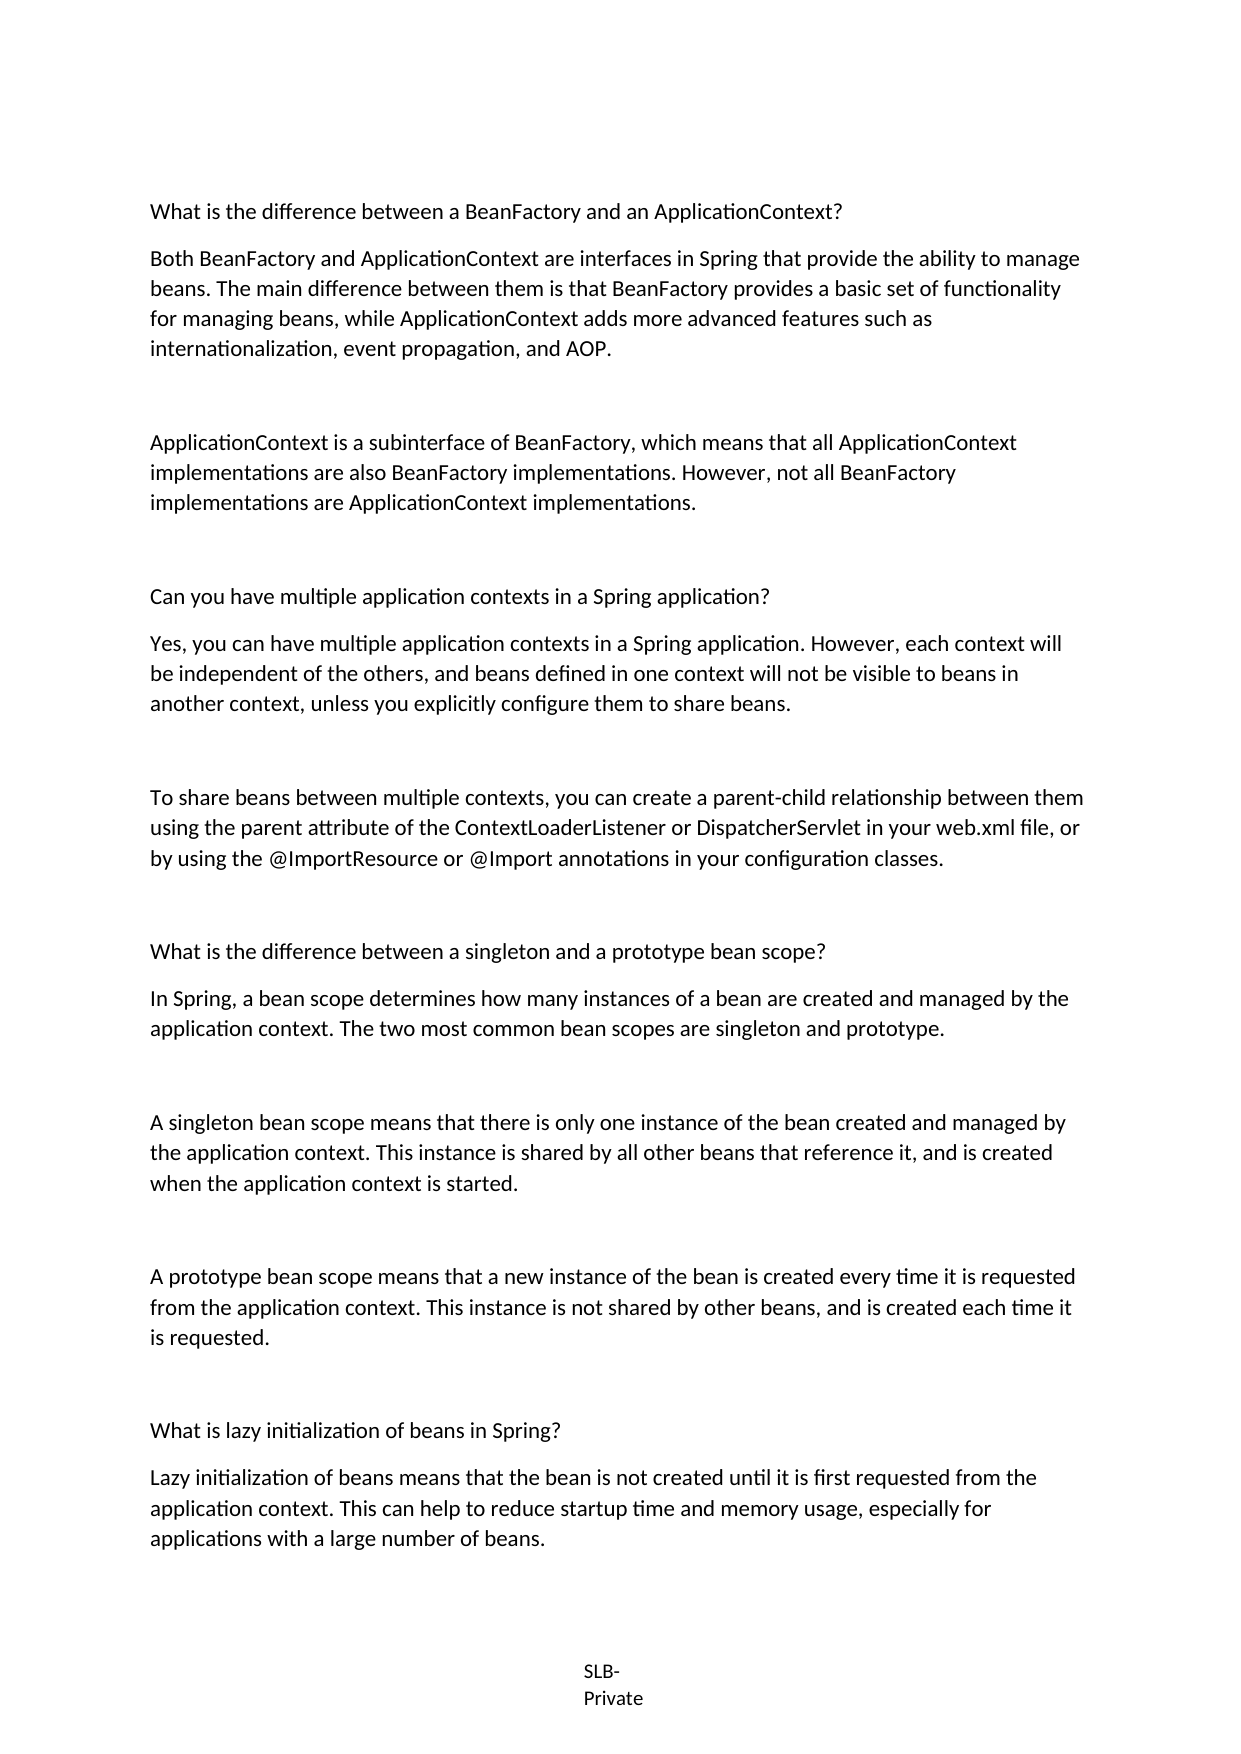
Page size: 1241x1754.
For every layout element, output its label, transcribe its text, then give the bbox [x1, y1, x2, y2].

text ApplicationContext is a subinterface of BeanFactory, which means that all ApplicationContext implementations are also BeanFactory implementations. However, not all BeanFactory implementations are ApplicationContext implementations. [150, 428, 1090, 517]
text In Spring, a bean scope determines how many instances of a bean are created and managed by the application context. The two most common bean scopes are singleton and prototype. [150, 984, 1090, 1043]
text Both BeanFactory and ApplicationContext are interfaces in Spring that provide the ability to manage beans. The main difference between them is that BeanFactory provides a basic set of functionality for managing beans, while ApplicationContext adds more advanced features such as internationalization, event propagation, and AOP. [150, 244, 1090, 362]
text A prototype bean scope means that a new instance of the bean is created every time it is requested from the application context. This instance is not shared by other beans, and is created each time it is requested. [150, 1262, 1090, 1351]
text Yes, you can have multiple application contexts in a Spring application. However, each context will be independent of the others, and beans defined in one context will not be visible to beans in another context, unless you explicitly configure them to share beans. [150, 629, 1090, 718]
text A singleton bean scope means that there is only one instance of the bean created and managed by the application context. This instance is shared by all other beans that reference it, and is created when the application context is started. [150, 1108, 1090, 1197]
text What is lazy initialization of beans in Spring? [150, 1417, 1090, 1445]
text Lazy initialization of beans means that the bean is not created until it is first requested from the application context. This can help to reduce startup time and memory usage, especially for applications with a large number of beans. [150, 1463, 1090, 1552]
text What is the difference between a singleton and a prototype bean scope? [150, 937, 1090, 966]
text Can you have multiple application contexts in a Spring application? [150, 582, 1090, 610]
text To share beans between multiple contexts, you can create a parent-child relationship between them using the parent attribute of the ContextLoaderListener or DispatcherServlet in your web.xml file, or by using the @ImportResource or @Import annotations in your configuration classes. [150, 783, 1090, 872]
text What is the difference between a BeanFactory and an ApplicationContext? [150, 197, 1090, 225]
